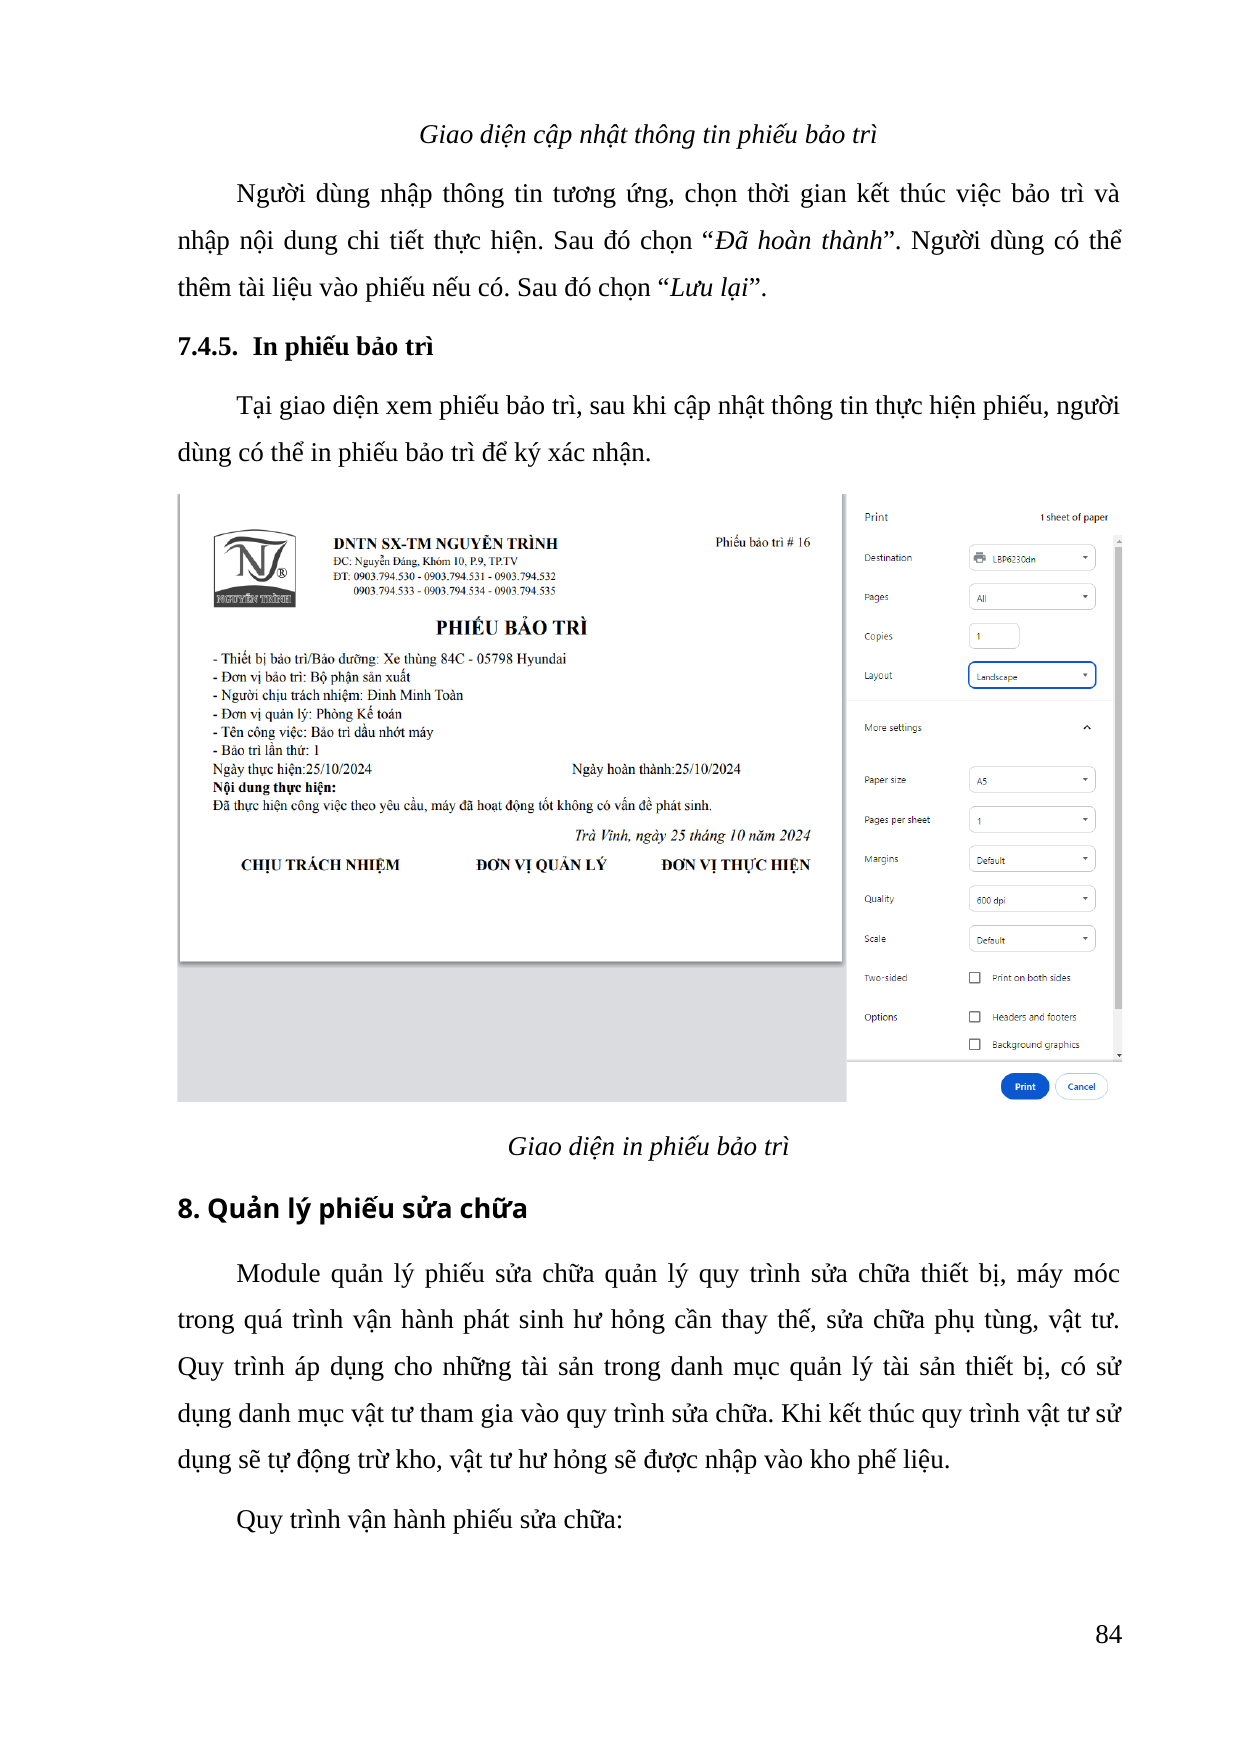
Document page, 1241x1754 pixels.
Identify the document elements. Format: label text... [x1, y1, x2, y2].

text Quy trình vận hành phiếu sửa chữa: [177, 1503, 1122, 1534]
text Giao diện cập nhật thông tin phiếu bảo trì [177, 118, 1122, 149]
list In phiếu bảo trì [177, 330, 1122, 361]
text Giao diện in phiếu bảo trì [177, 1130, 1122, 1161]
subtitle Quản lý phiếu sửa chữa [177, 1189, 1122, 1226]
picture [177, 494, 1123, 1102]
text Module quản lý phiếu sửa chữa quản lý quy trình sửa chữa thiết bị, máy móc trong quá trình vận hành phát sinh hư hỏng cần thay thế, sửa chữa phụ tùng, vật tư. Quy trình áp dụng cho những tài sản trong danh mục quản lý tài sản thiết bị, có sử dụng danh mục vật tư tham gia vào quy trình sửa chữa. Khi kết thúc quy trình vật tư sử dụng sẽ tự động trừ kho, vật tư hư hỏng sẽ được nhập vào kho phế liệu. [177, 1257, 1122, 1475]
text Người dùng nhập thông tin tương ứng, chọn thời gian kết thúc việc bảo trì và nhập nội dung chi tiết thực hiện. Sau đó chọn “Đã hoàn thành”. Người dùng có thể thêm tài liệu vào phiếu nếu có. Sau đó chọn “Lưu lại”. [177, 177, 1122, 302]
text Tại giao diện xem phiếu bảo trì, sau khi cập nhật thông tin thực hiện phiếu, người dùng có thể in phiếu bảo trì để ký xác nhận. [177, 389, 1122, 467]
